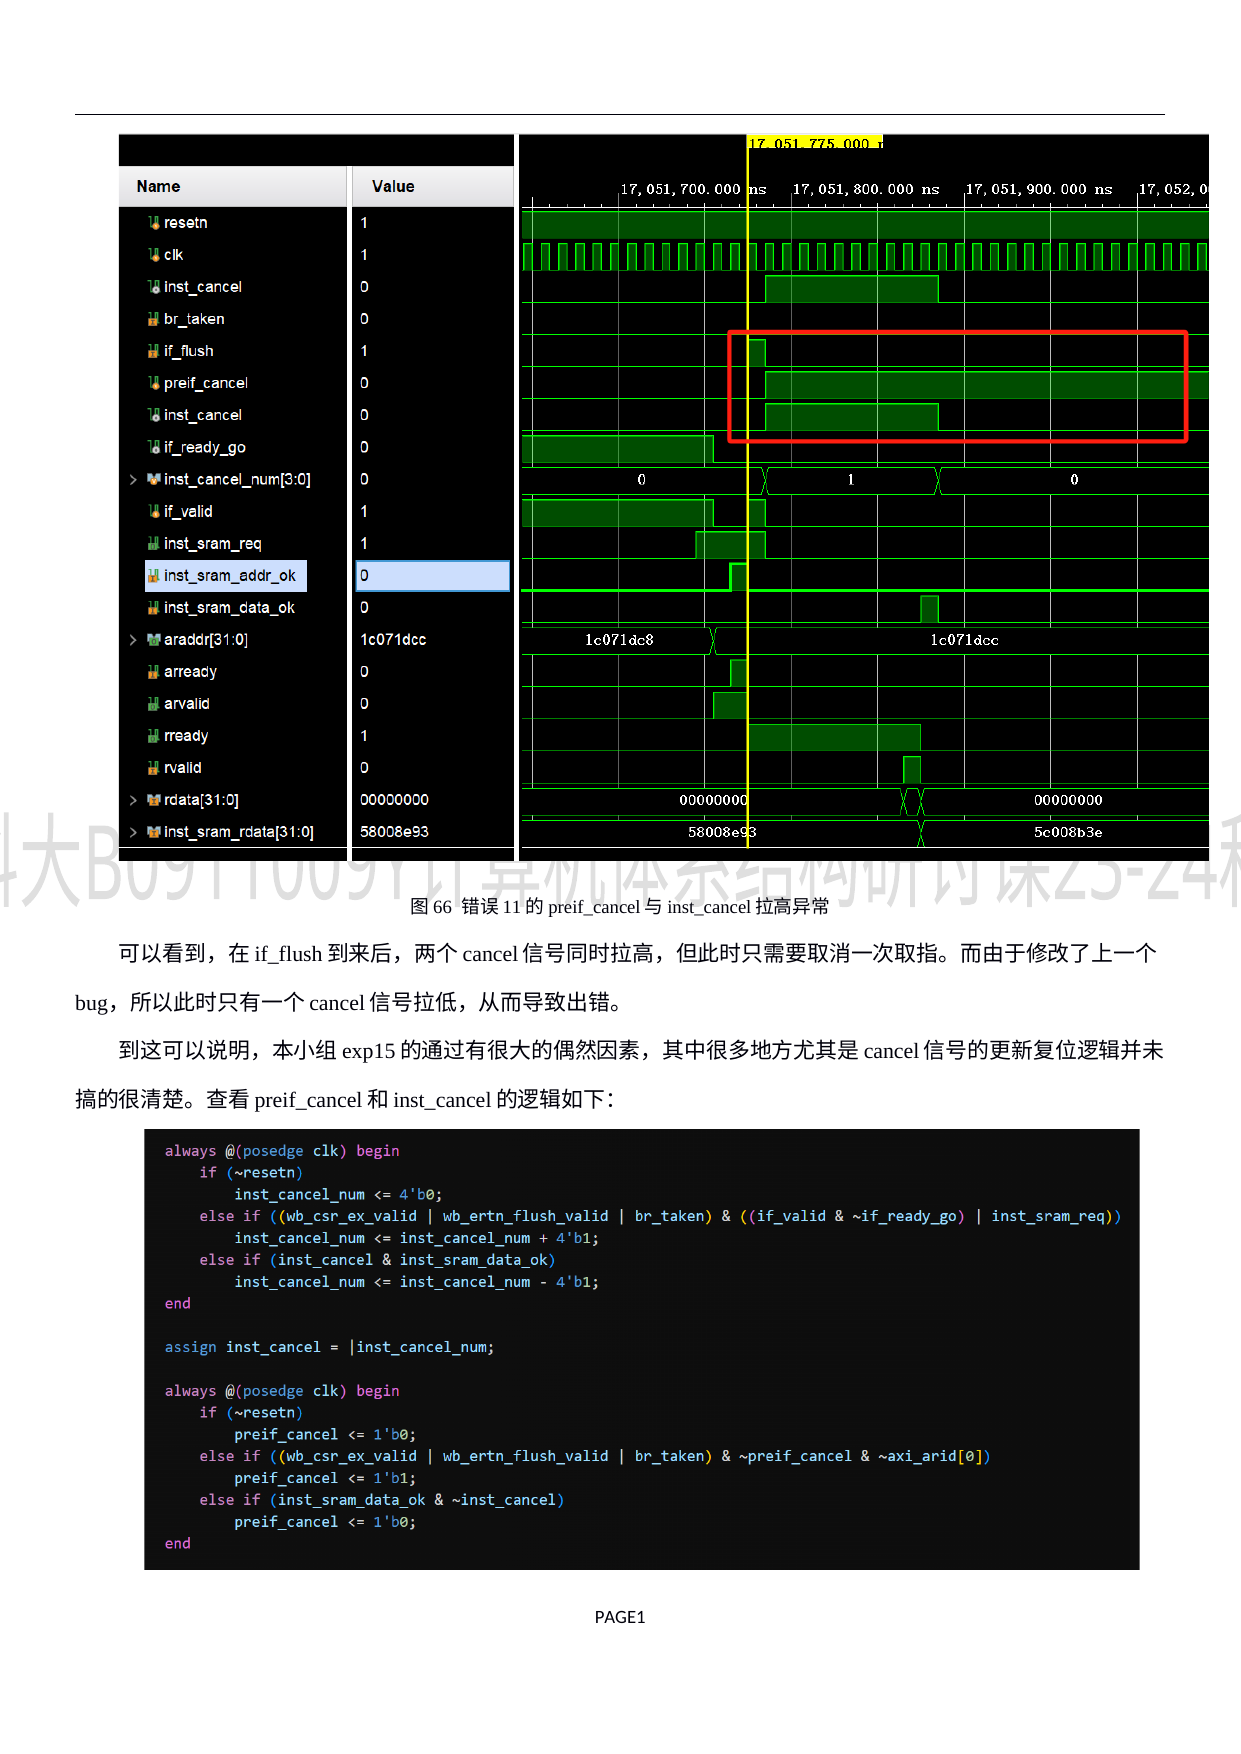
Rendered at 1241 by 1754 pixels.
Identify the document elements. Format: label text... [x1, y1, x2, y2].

picture [118, 128, 1209, 861]
text 可以看到，在if_flush到来后，两个cancel信号同时拉高，但此时只需要取消一次取指。而由于修改了上一个bug，所以此时只有一个cancel信号拉低，从而导致出错。 [75, 936, 1165, 1017]
text 图66 错误11 的preif_cancel与inst_cancel拉高异常 [75, 889, 1165, 922]
picture [144, 1129, 1140, 1570]
text 到这可以说明，本小组exp15的通过有很大的偶然因素，其中很多地方尤其是cancel信号的更新复位逻辑并未搞的很清楚。查看preif_cancel和inst_cancel的逻辑如下： [75, 1033, 1165, 1114]
